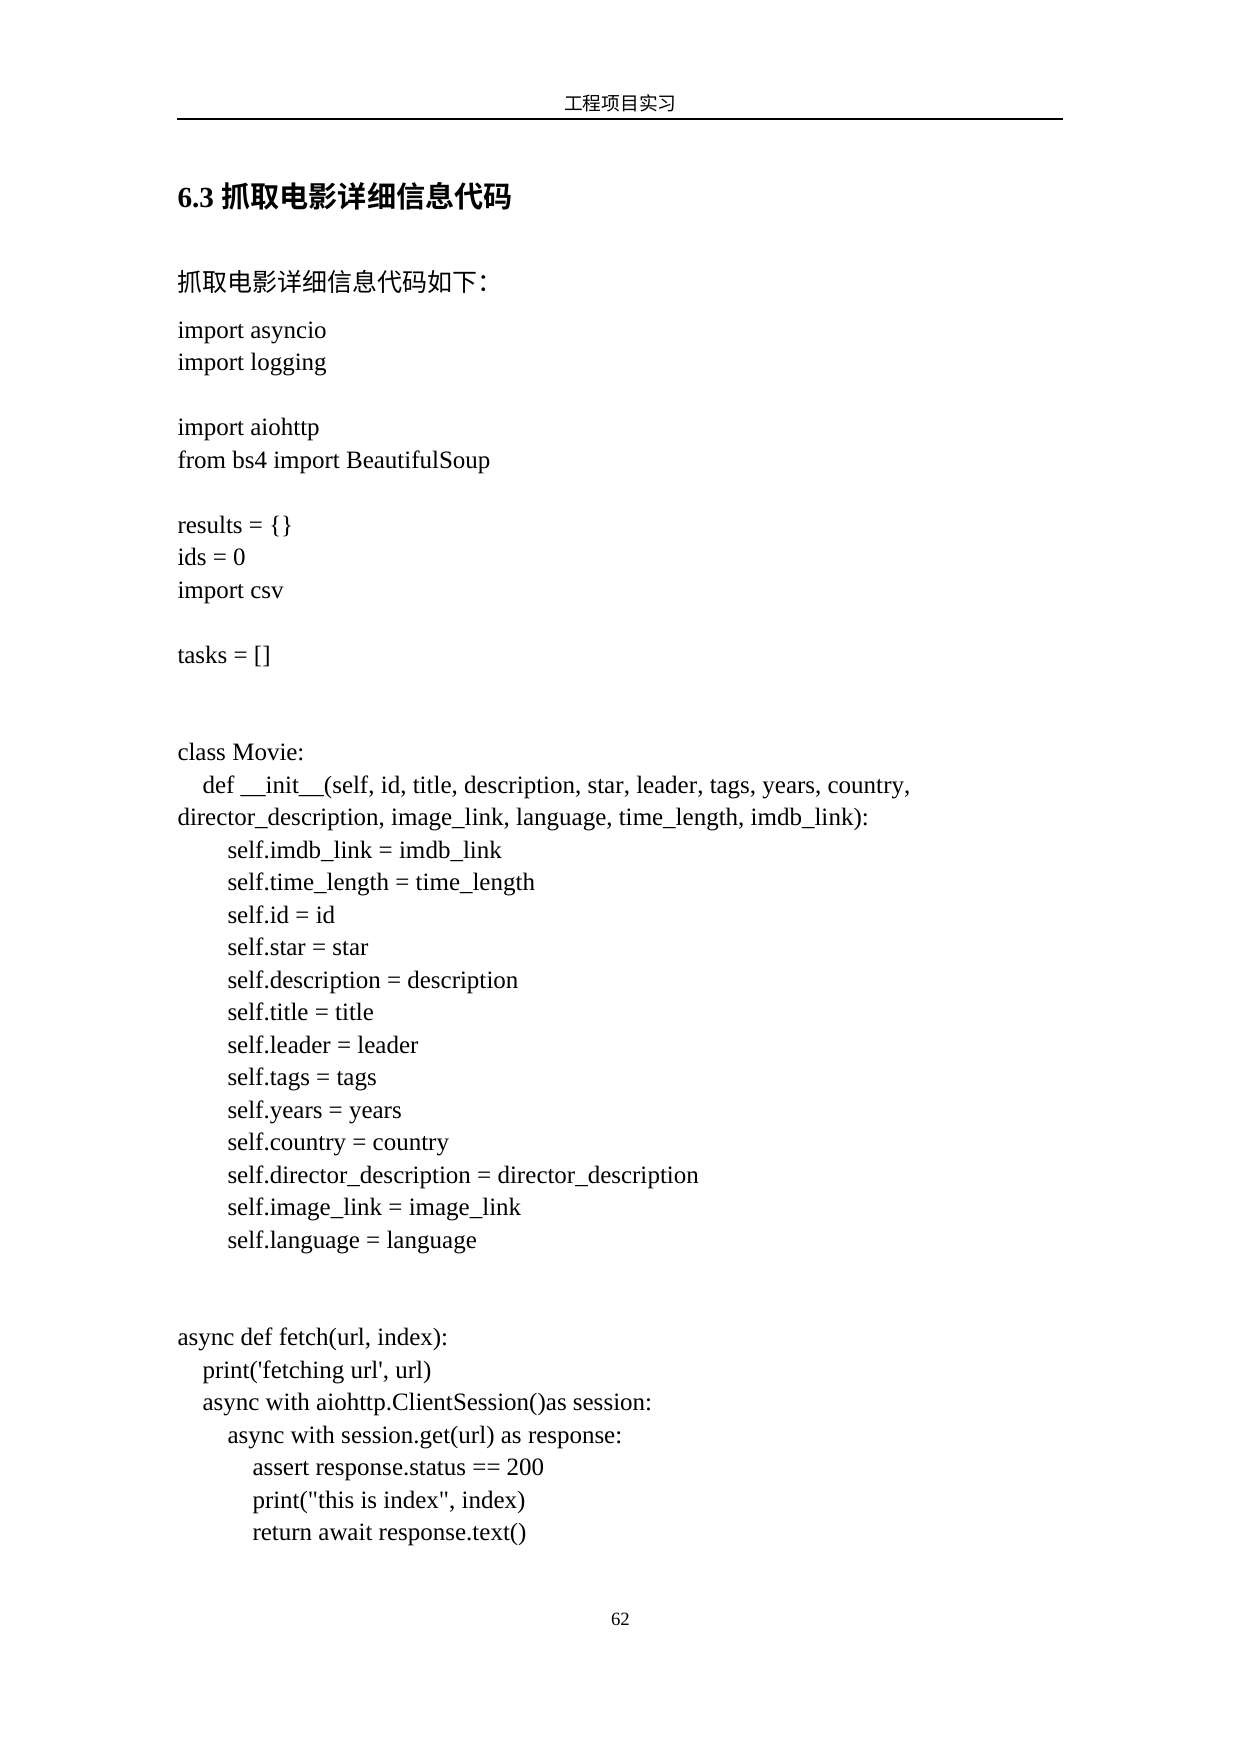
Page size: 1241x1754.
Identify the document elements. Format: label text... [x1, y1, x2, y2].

text import asyncio [177, 313, 1063, 346]
text self.time_length = time_length [177, 866, 1063, 898]
text self.title = title [177, 996, 1063, 1028]
text 抓取电影详细信息代码如下： [177, 248, 1063, 313]
text from bs4 import BeautifulSoup [177, 443, 1063, 476]
text self.tags = tags [177, 1061, 1063, 1093]
text self.star = star [177, 931, 1063, 963]
text self.country = country [177, 1126, 1063, 1158]
text self.leader = leader [177, 1028, 1063, 1061]
text import aiohttp [177, 411, 1063, 443]
text self.director_description = director_description [177, 1158, 1063, 1191]
text self.id = id [177, 898, 1063, 931]
text return await response.text() [177, 1516, 1063, 1548]
text import csv [177, 573, 1063, 606]
subtitle 6.3 抓取电影详细信息代码 [177, 162, 1063, 227]
text results = {} [177, 508, 1063, 541]
text async def fetch(url, index): [177, 1321, 1063, 1353]
text self.description = description [177, 963, 1063, 996]
text self.years = years [177, 1093, 1063, 1126]
text class Movie: [177, 736, 1063, 768]
text self.language = language [177, 1223, 1063, 1256]
text tasks = [] [177, 638, 1063, 671]
text def __init__(self, id, title, description, star, leader, tags, years, country, director_description, image_link, language, time_length, imdb_link): [177, 768, 1063, 833]
text print("this is index", index) [177, 1483, 1063, 1516]
text self.image_link = image_link [177, 1191, 1063, 1223]
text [177, 1386, 1063, 1418]
text print('fetching url', url) [177, 1353, 1063, 1386]
text async with session.get(url) as response: [177, 1418, 1063, 1451]
text self.imdb_link = imdb_link [177, 833, 1063, 866]
text import logging [177, 346, 1063, 378]
text ids = 0 [177, 541, 1063, 573]
text assert response.status == 200 [177, 1451, 1063, 1483]
